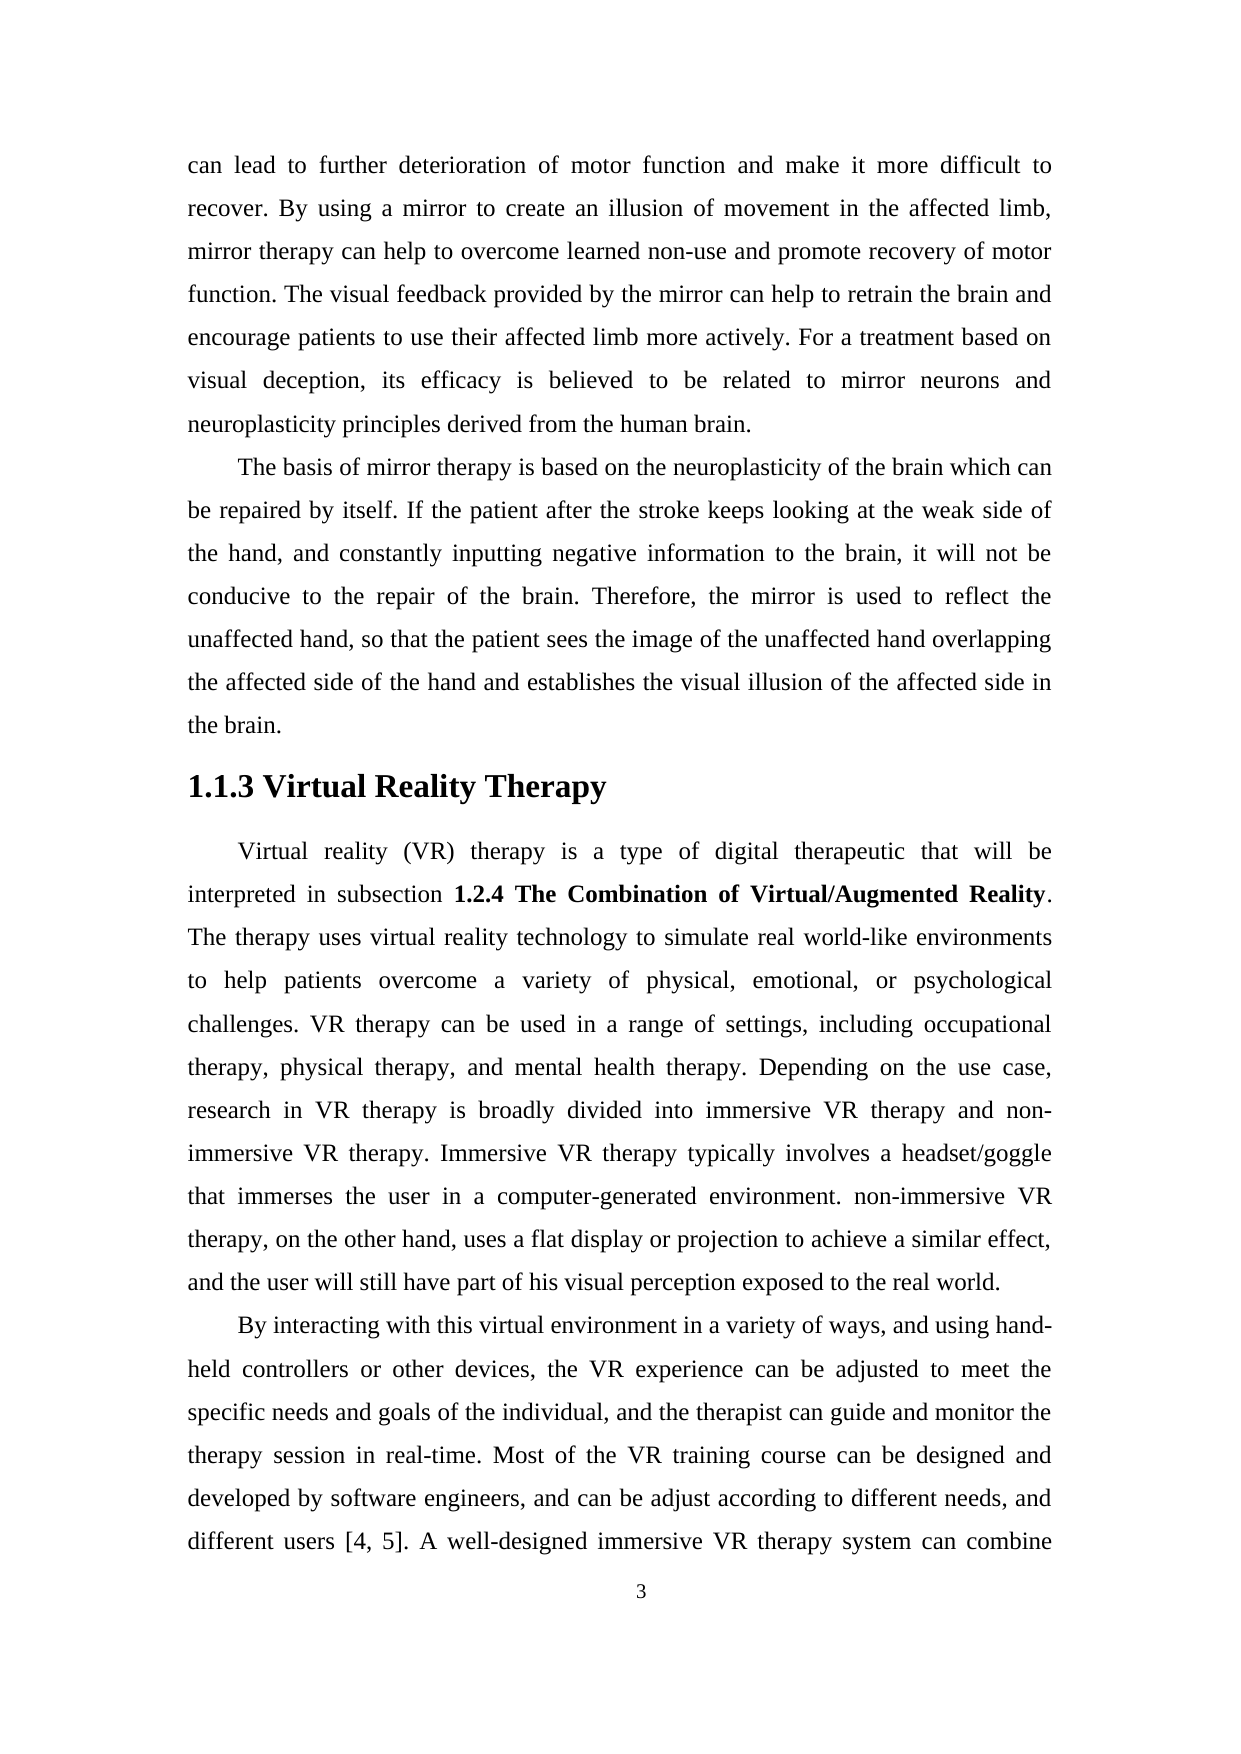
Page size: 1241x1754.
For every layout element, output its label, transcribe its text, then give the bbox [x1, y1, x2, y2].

text Virtual reality (VR) therapy is a type of digital therapeutic that will be interpreted in subsection 1.2.4 The Combination of Virtual/Augmented Reality. The therapy uses virtual reality technology to simulate real world-like environments to help patients overcome a variety of physical, emotional, or psychological challenges. VR therapy can be used in a range of settings, including occupational therapy, physical therapy, and mental health therapy. Depending on the use case, research in VR therapy is broadly divided into immersive VR therapy and non-immersive VR therapy. Immersive VR therapy typically involves a headset/goggle that immerses the user in a computer-generated environment. non-immersive VR therapy, on the other hand, uses a flat display or projection to achieve a similar effect, and the user will still have part of his visual perception exposed to the real world. [187, 836, 1053, 1296]
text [187, 150, 1053, 437]
text The basis of mirror therapy is based on the neuroplasticity of the brain which can be repaired by itself. If the patient after the stroke keeps looking at the weak side of the hand, and constantly inputting negative information to the brain, it will not be conducive to the repair of the brain. Therefore, the mirror is used to reflect the unaffected hand, so that the patient sees the image of the unaffected hand overlapping the affected side of the hand and establishes the visual illusion of the affected side in the brain. [187, 452, 1053, 739]
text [187, 1311, 1053, 1555]
subtitle 1.1.3 Virtual Reality Therapy [187, 766, 1053, 804]
